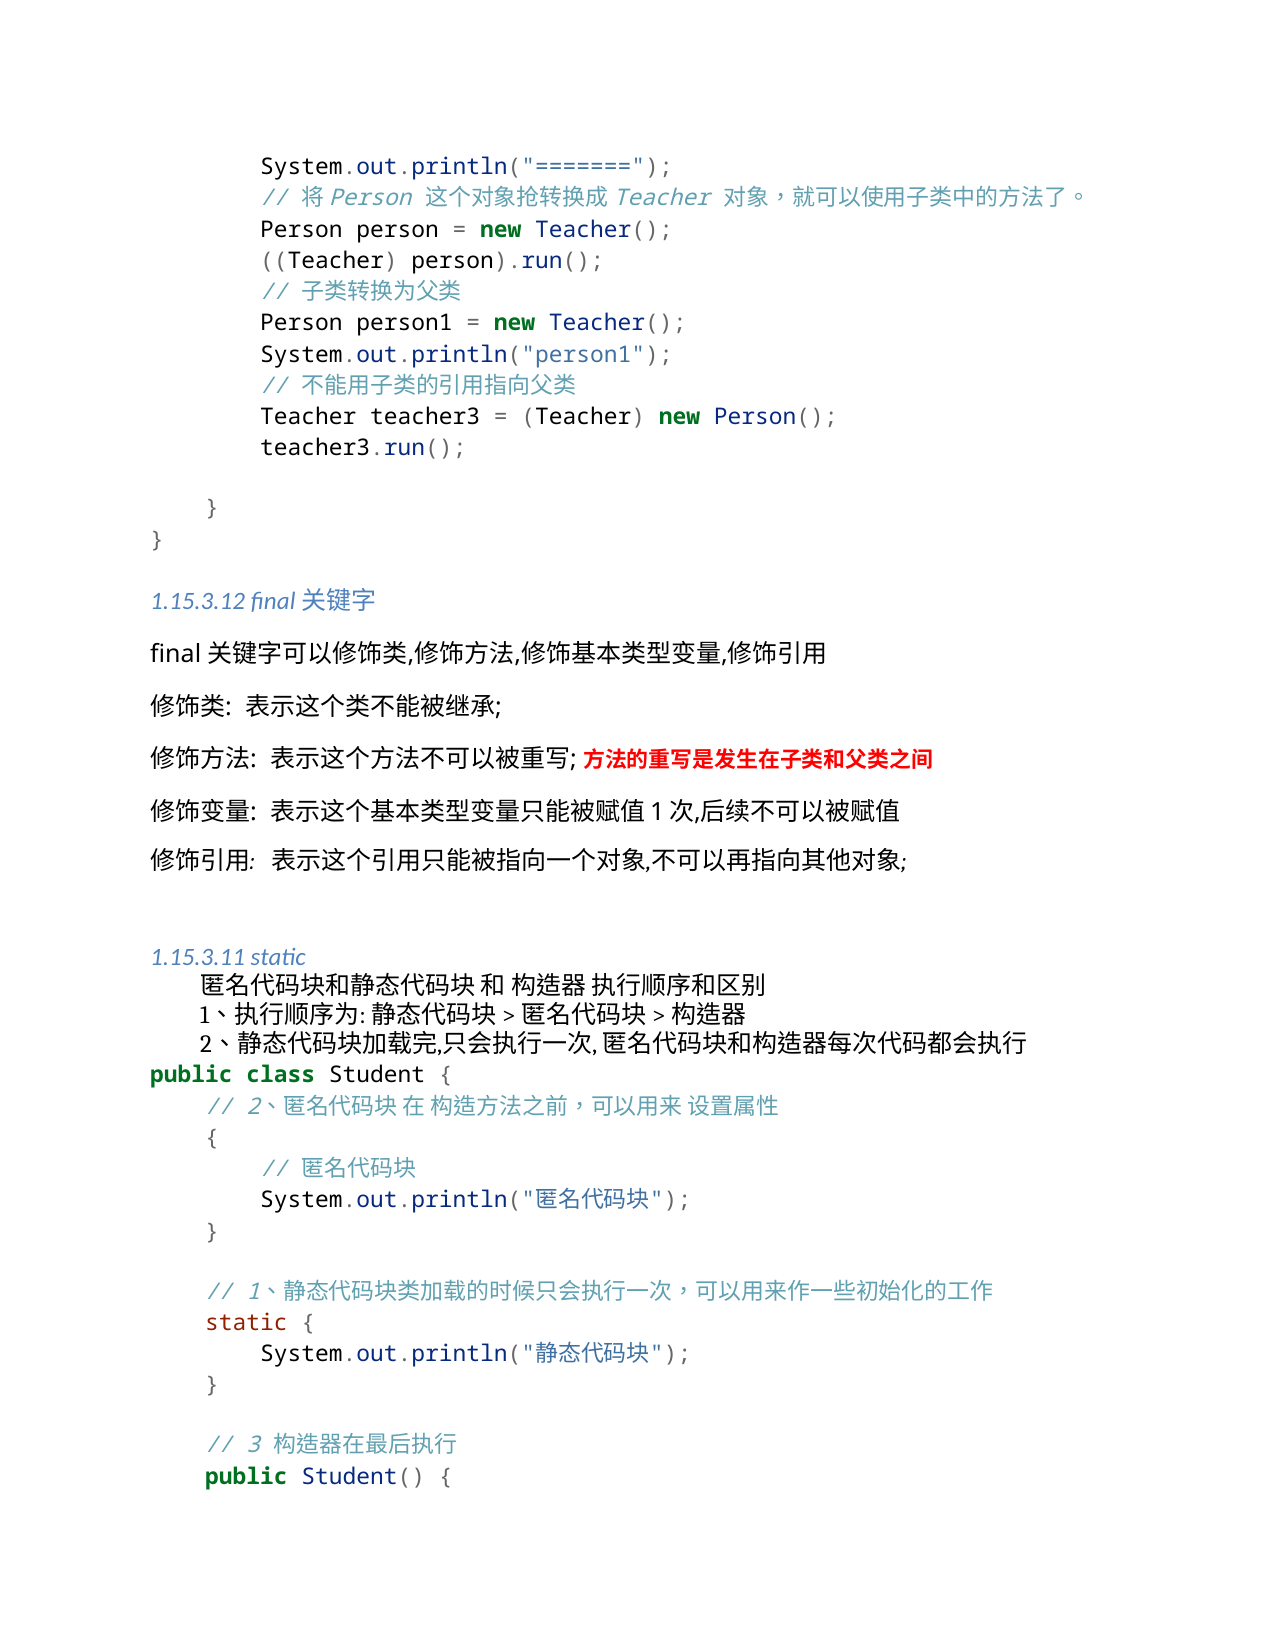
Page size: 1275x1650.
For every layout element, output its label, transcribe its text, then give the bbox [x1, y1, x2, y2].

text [150, 150, 1125, 554]
text 修饰方法: 表示这个方法不可以被重写; 方法的重写是发生在子类和父类之间 [150, 741, 1125, 775]
text 匿名代码块和静态代码块 和 构造器 执行顺序和区别 [200, 972, 1075, 1001]
subtitle 1.15.3.12 final 关键字 [150, 582, 1125, 617]
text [150, 1058, 1125, 1491]
text 2、静态代码块加载完,只会执行一次, 匿名代码块和构造器每次代码都会执行 [200, 1029, 1075, 1058]
text 1、执行顺序为: 静态代码块 > 匿名代码块 > 构造器 [200, 1001, 1075, 1029]
text 修饰变量: 表示这个基本类型变量只能被赋值1次,后续不可以被赋值 [150, 794, 1125, 828]
subtitle 1.15.3.11 static [150, 942, 1125, 972]
text 修饰引用: 表示这个引用只能被指向一个对象,不可以再指向其他对象; [150, 847, 1125, 875]
text 修饰类: 表示这个类不能被继承; [150, 688, 1125, 722]
text final 关键字可以修饰类,修饰方法,修饰基本类型变量,修饰引用 [150, 635, 1125, 669]
